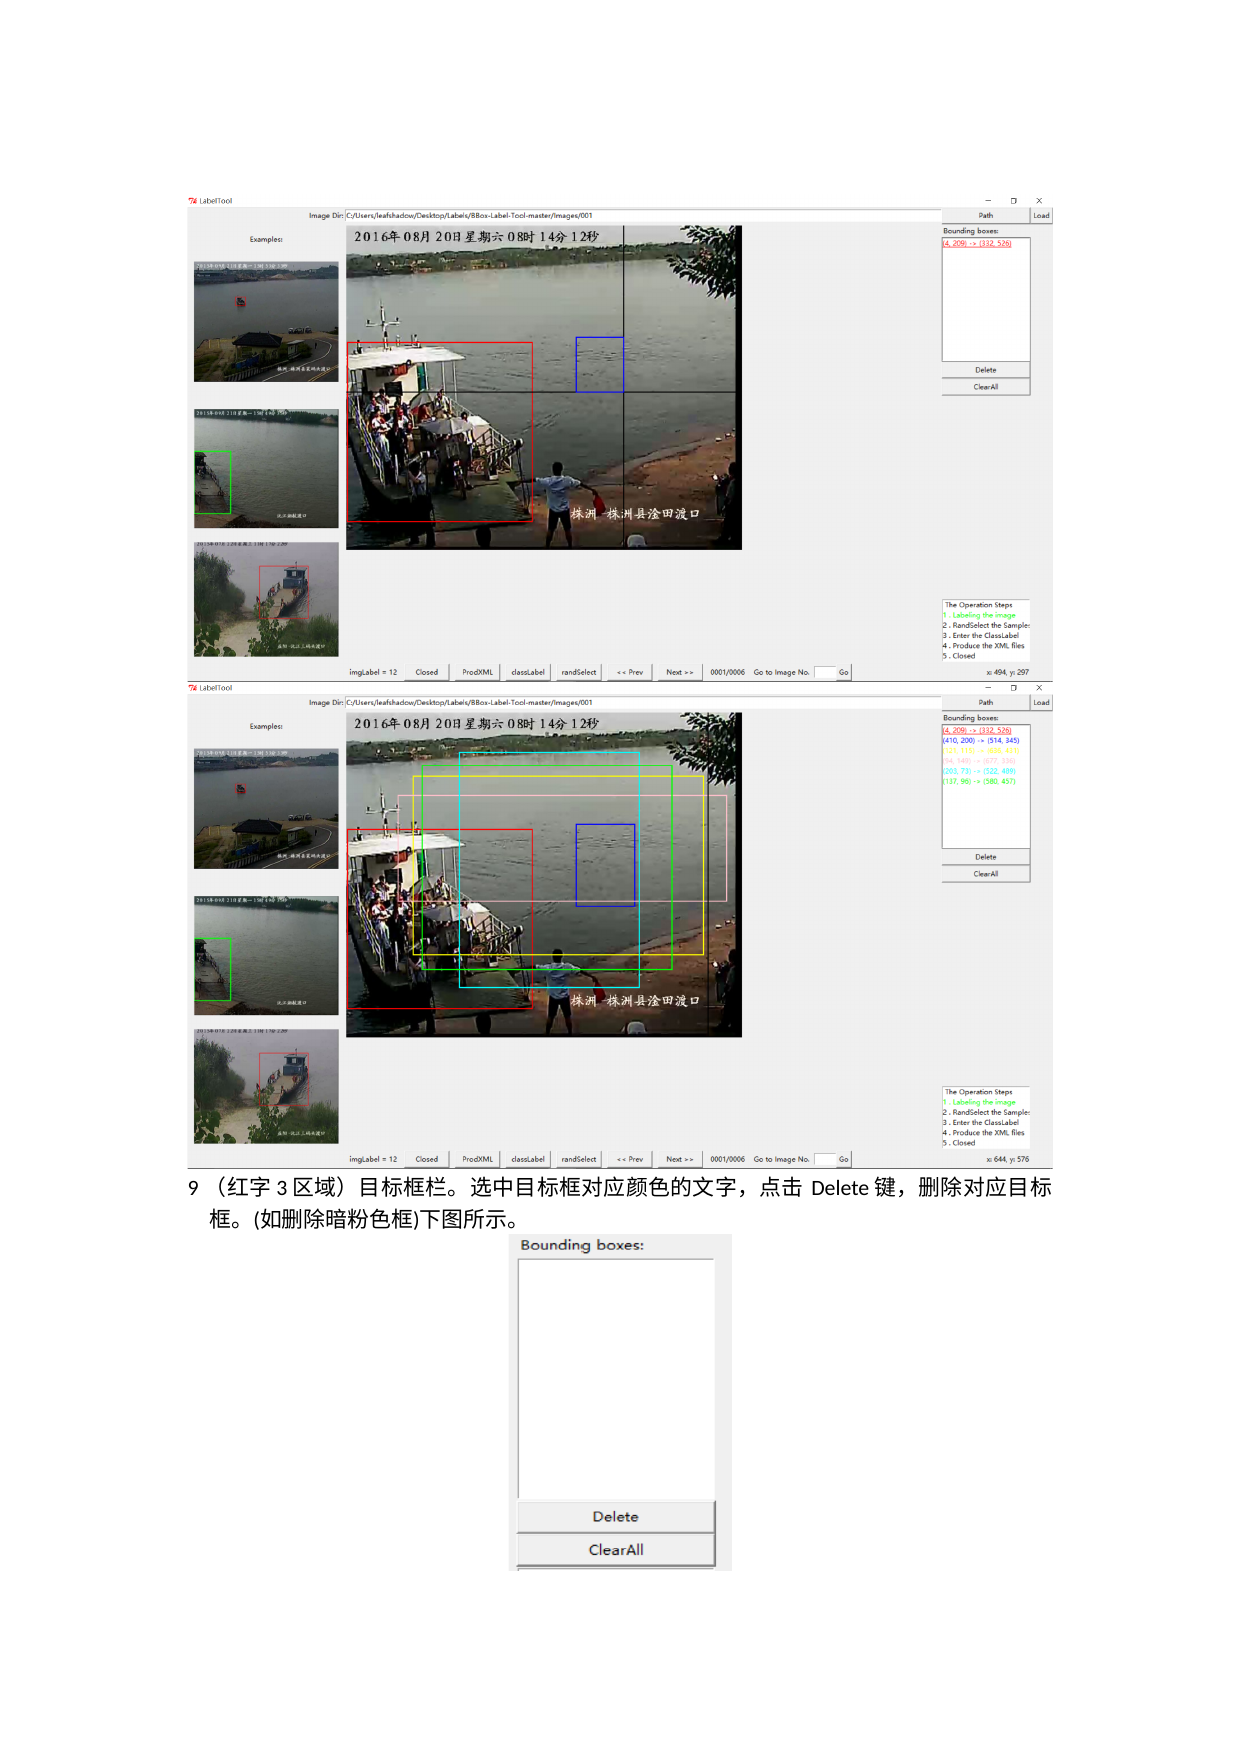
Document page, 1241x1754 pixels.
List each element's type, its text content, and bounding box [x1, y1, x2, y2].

picture [508, 1234, 732, 1571]
text 9 （红字3区域）目标框栏。选中目标框对应颜色的文字，点击Delete键，删除对应目标框。(如删除暗粉色框)下图所示。 [187, 1169, 1053, 1234]
picture [187, 194, 1053, 1169]
